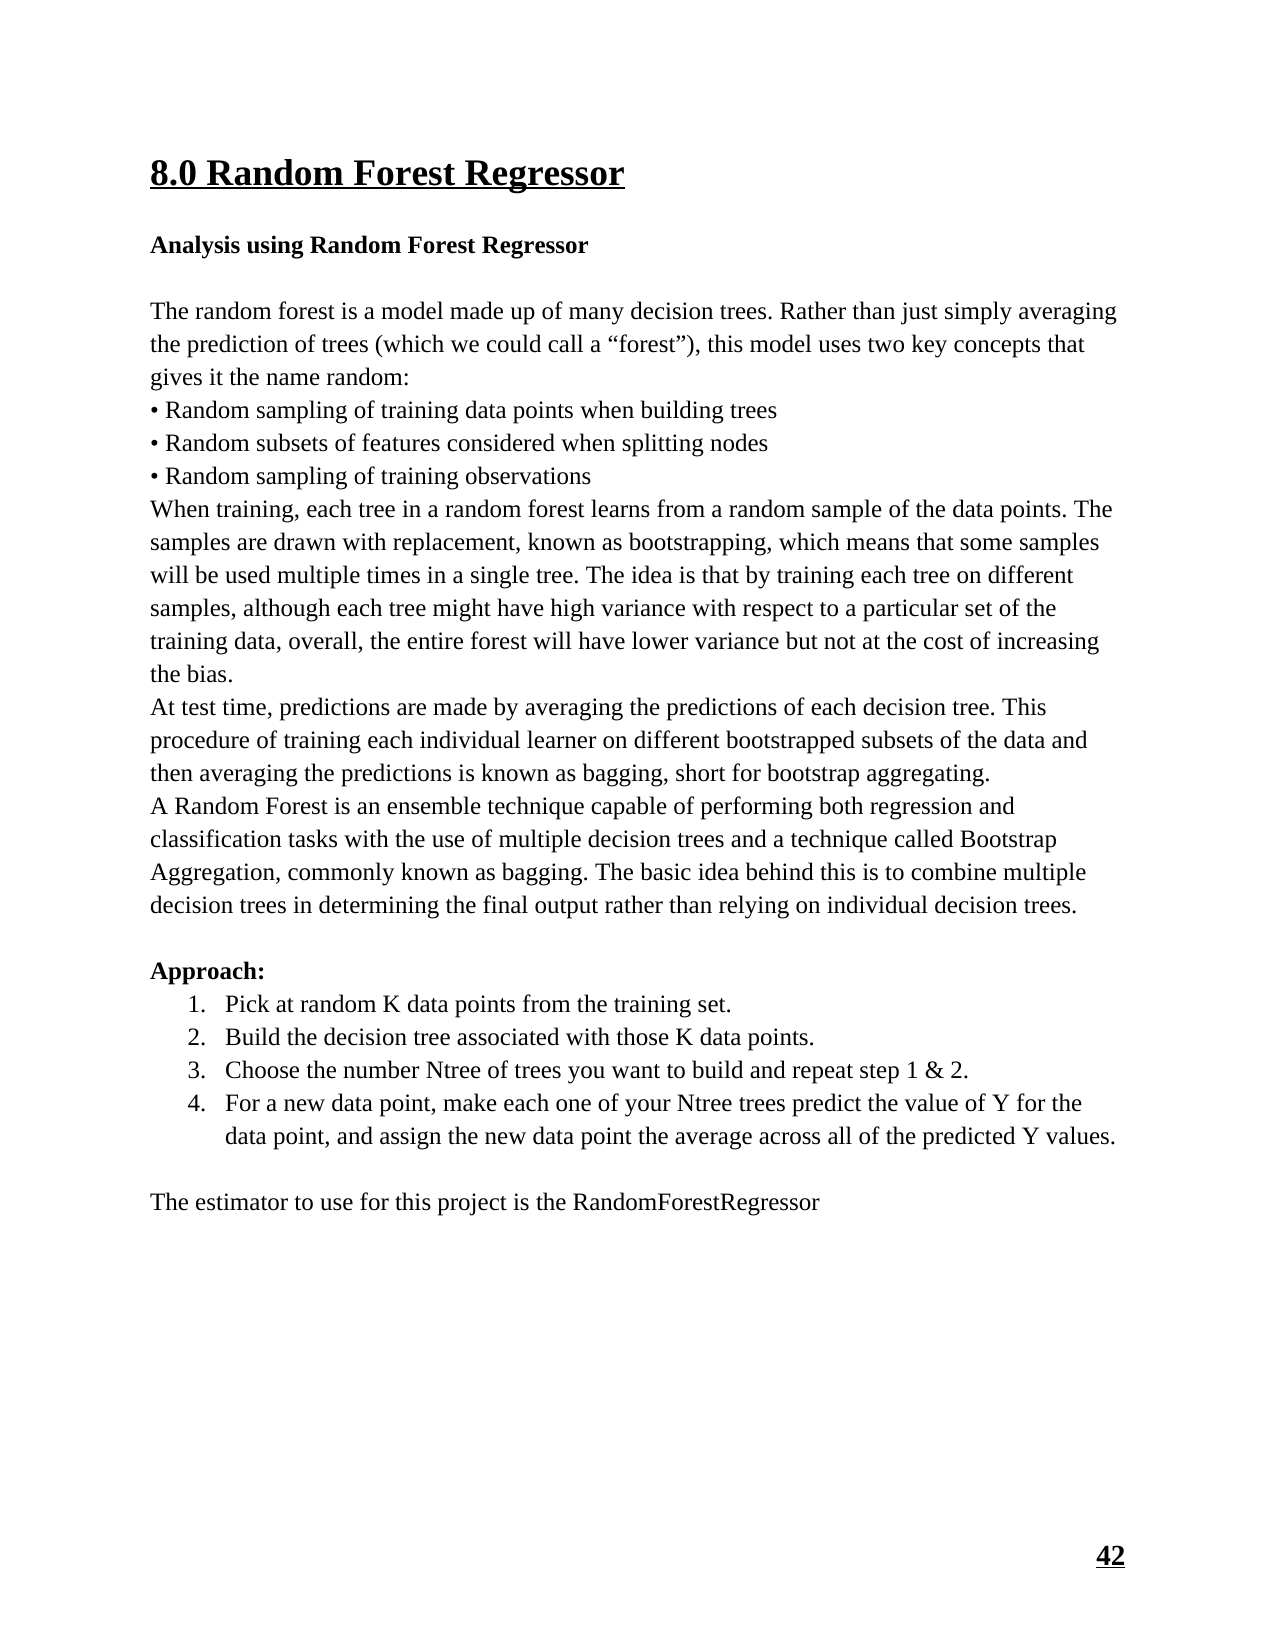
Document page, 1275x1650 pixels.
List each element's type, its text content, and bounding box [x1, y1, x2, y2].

text At test time, predictions are made by averaging the predictions of each decision tree. This procedure of training each individual learner on different bootstrapped subsets of the data and then averaging the predictions is known as bagging, short for bootstrap aggregating. [150, 692, 1125, 787]
text • Random sampling of training observations [150, 461, 1125, 490]
text A Random Forest is an ensemble technique capable of performing both regression and classification tasks with the use of multiple decision trees and a technique called Bootstrap Aggregation, commonly known as bagging. The basic idea behind this is to combine multiple decision trees in determining the final output rather than relying on individual decision trees. [150, 791, 1125, 919]
list Build the decision tree associated with those K data points. [187, 1022, 1125, 1051]
list For a new data point, make each one of your Ntree trees predict the value of Y for the data point, and assign the new data point the average across all of the predicted Y values. [187, 1088, 1125, 1150]
text • Random subsets of features considered when splitting nodes [150, 428, 1125, 457]
text Analysis using Random Forest Regressor [150, 230, 1125, 258]
text When training, each tree in a random forest learns from a random sample of the data points. The samples are drawn with replacement, known as bootstrapping, which means that some samples will be used multiple times in a single tree. The idea is that by training each tree on different samples, although each tree might have high variance with respect to a particular set of the training data, overall, the entire forest will have lower variance but not at the cost of increasing the bias. [150, 494, 1125, 688]
list Pick at random K data points from the training set. [187, 989, 1125, 1018]
text The random forest is a model made up of many decision trees. Rather than just simply averaging the prediction of trees (which we could call a “forest”), this model uses two key concepts that gives it the name random: [150, 296, 1125, 391]
text Approach: [150, 956, 1125, 985]
list Choose the number Ntree of trees you want to build and repeat step 1 & 2. [187, 1055, 1125, 1084]
text 8.0 Random Forest Regressor [150, 150, 1125, 193]
text The estimator to use for this project is the RandomForestRegressor [150, 1187, 1125, 1216]
text • Random sampling of training data points when building trees [150, 395, 1125, 424]
